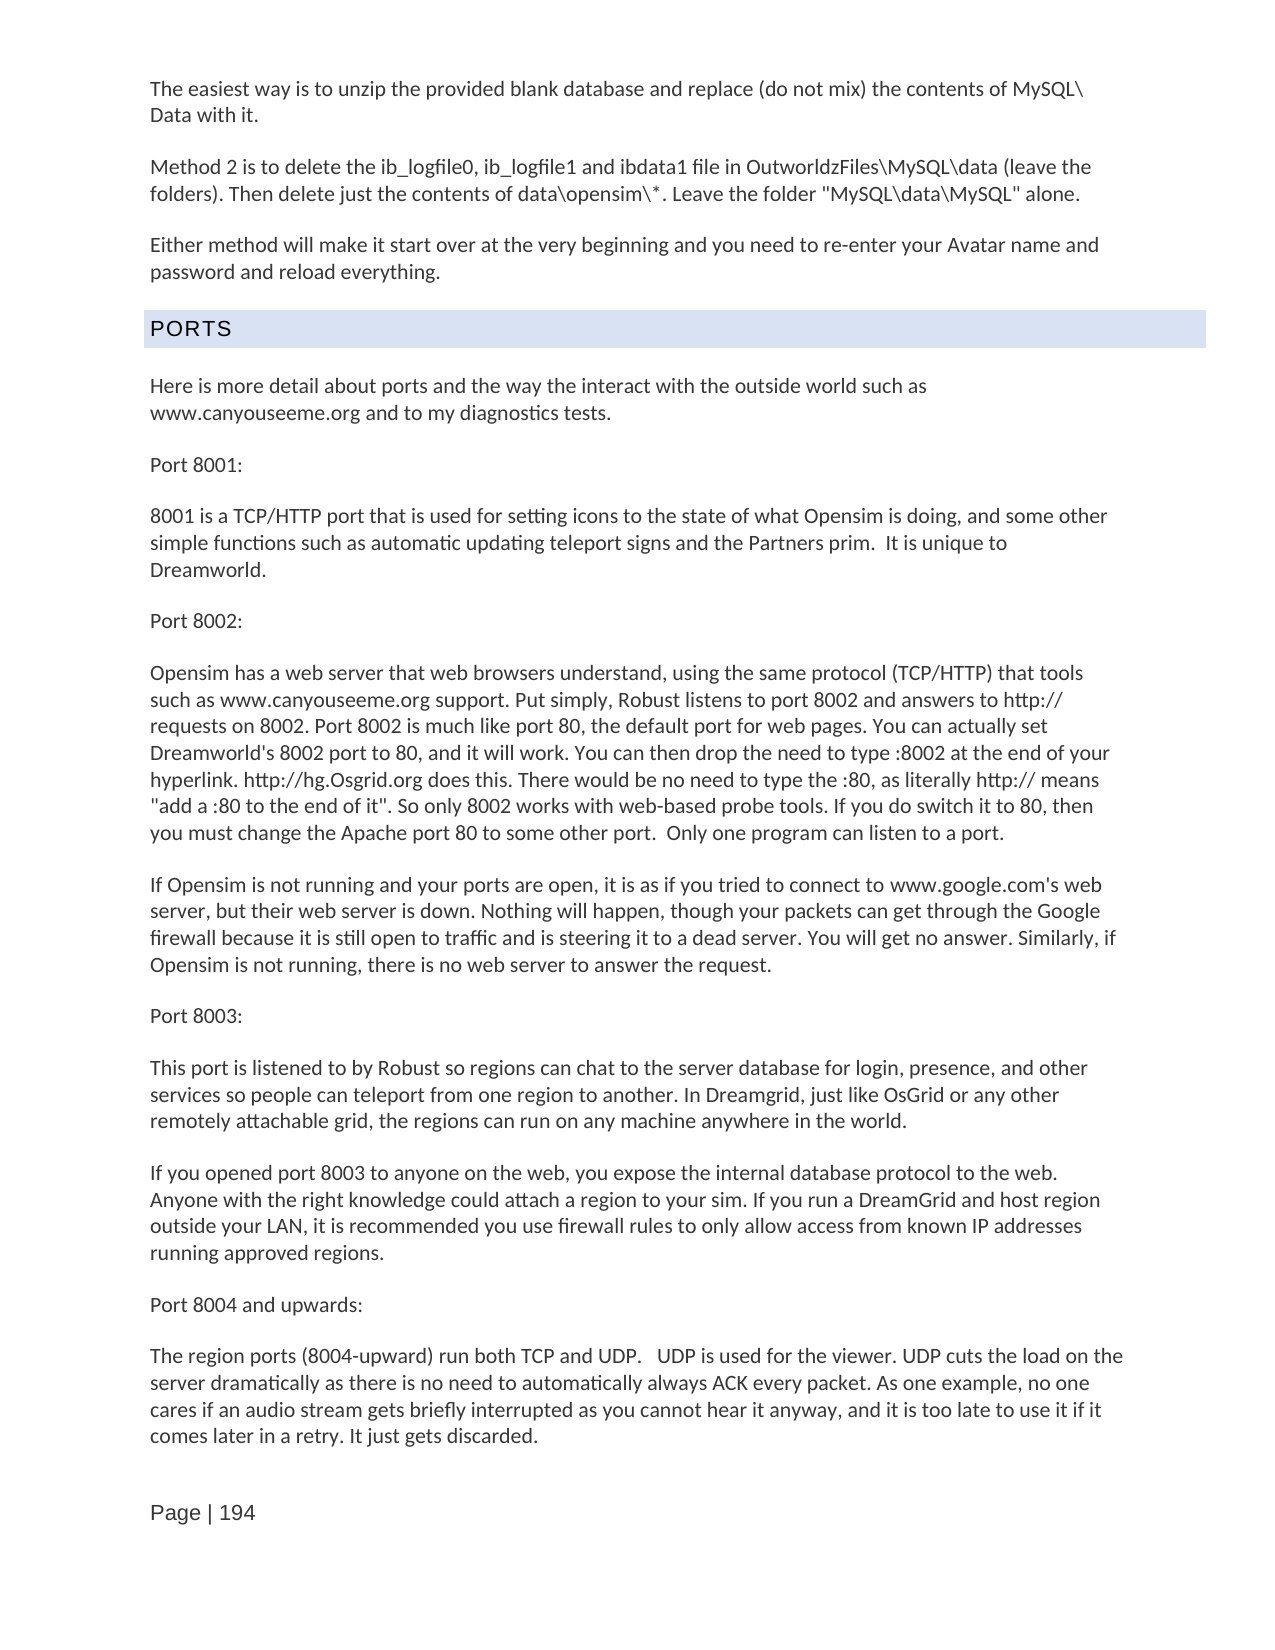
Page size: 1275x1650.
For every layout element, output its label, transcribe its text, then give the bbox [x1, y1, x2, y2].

text This port is listened to by Robust so regions can chat to the server database for login, presence, and other services so people can teleport from one region to another. In Dreamgrid, just like OsGrid or any other remotely attachable grid, the regions can run on any machine anywhere in the world. [150, 1054, 1125, 1134]
text Opensim has a web server that web browsers understand, using the same protocol (TCP/HTTP) that tools such as www.canyouseeme.org support. Put simply, Robust listens to port 8002 and answers to http:// requests on 8002. Port 8002 is much like port 80, the default port for web pages. You can actually set Dreamworld's 8002 port to 80, and it will work. You can then drop the need to type :8002 at the end of your hyperlink. http://hg.Osgrid.org does this. There would be no need to type the :80, as literally http:// means "add a :80 to the end of it". So only 8002 works with web-based probe tools. If you do switch it to 80, then you must change the Apache port 80 to some other port. Only one program can listen to a port. [150, 659, 1125, 846]
text Port 8002: [150, 608, 1125, 634]
text If Opensim is not running and your ports are open, it is as if you tried to connect to www.google.com's web server, but their web server is down. Nothing will happen, though your packets can get through the Google firewall because it is still open to traffic and is steering it to a dead server. You will get no answer. Similarly, if Opensim is not running, there is no web server to answer the request. [150, 871, 1125, 978]
text Method 2 is to delete the ib_logfile0, ib_logfile1 and ibdata1 file in OutworldzFiles\MySQL\data (leave the folders). Then delete just the contents of data\opensim\*. Leave the folder "MySQL\data\MySQL" alone. [150, 153, 1125, 207]
text Here is more detail about ports and the way the interact with the outside world such as www.canyouseeme.org and to my diagnostics tests. [150, 373, 1125, 426]
text The easiest way is to unzip the provided blank database and replace (do not mix) the contents of MySQL\Data with it. [150, 75, 1125, 128]
text Either method will make it start over at the very beginning and you need to re-enter your Avatar name and password and reload everything. [150, 232, 1125, 285]
subtitle Ports [150, 316, 1200, 341]
text If you opened port 8003 to anyone on the web, you expose the internal database protocol to the web. Anyone with the right knowledge could attach a region to your sim. If you run a DreamGrid and host region outside your LAN, it is recommended you use firewall rules to only allow access from known IP addresses running approved regions. [150, 1159, 1125, 1266]
text 8001 is a TCP/HTTP port that is used for setting icons to the state of what Opensim is doing, and some other simple functions such as automatic updating teleport signs and the Partners prim. It is unique to Dreamworld. [150, 503, 1125, 583]
text The region ports (8004-upward) run both TCP and UDP. UDP is used for the viewer. UDP cuts the load on the server dramatically as there is no need to automatically always ACK every packet. As one example, no one cares if an audio stream gets briefly interrupted as you cannot hear it anyway, and it is too late to use it if it comes later in a retry. It just gets discarded. [150, 1343, 1125, 1449]
text Port 8004 and upwards: [150, 1291, 1125, 1318]
text Port 8001: [150, 451, 1125, 478]
text Port 8003: [150, 1003, 1125, 1029]
